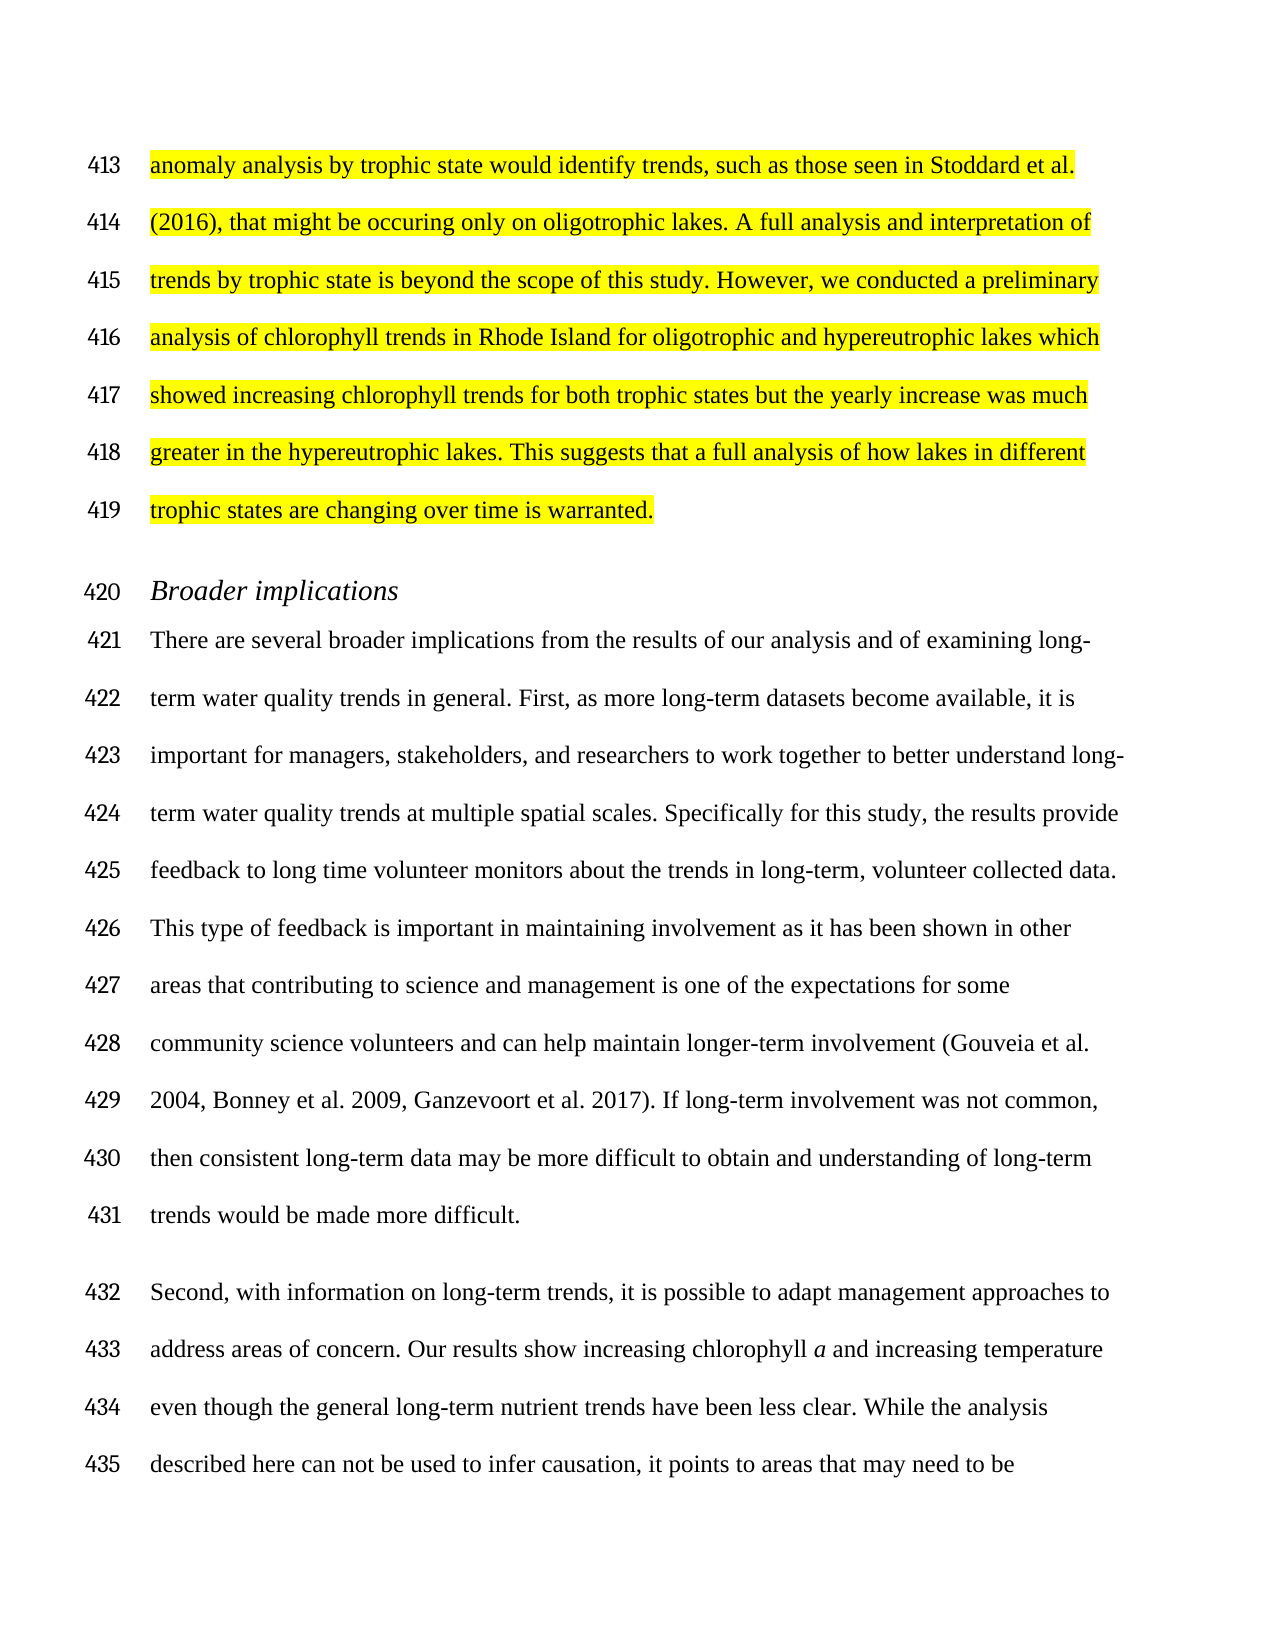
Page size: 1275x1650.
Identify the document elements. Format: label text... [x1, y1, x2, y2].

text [150, 1277, 1125, 1478]
subtitle Broader implications [150, 573, 1125, 607]
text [150, 150, 1125, 524]
text There are several broader implications from the results of our analysis and of examining long-term water quality trends in general. First, as more long-term datasets become available, it is important for managers, stakeholders, and researchers to work together to better understand long-term water quality trends at multiple spatial scales. Specifically for this study, the results provide feedback to long time volunteer monitors about the trends in long-term, volunteer collected data. This type of feedback is important in maintaining involvement as it has been shown in other areas that contributing to science and management is one of the expectations for some community science volunteers and can help maintain longer-term involvement (Gouveia et al. 2004, Bonney et al. 2009, Ganzevoort et al. 2017). If long-term involvement was not common, then consistent long-term data may be more difficult to obtain and understanding of long-term trends would be made more difficult. [150, 626, 1125, 1229]
